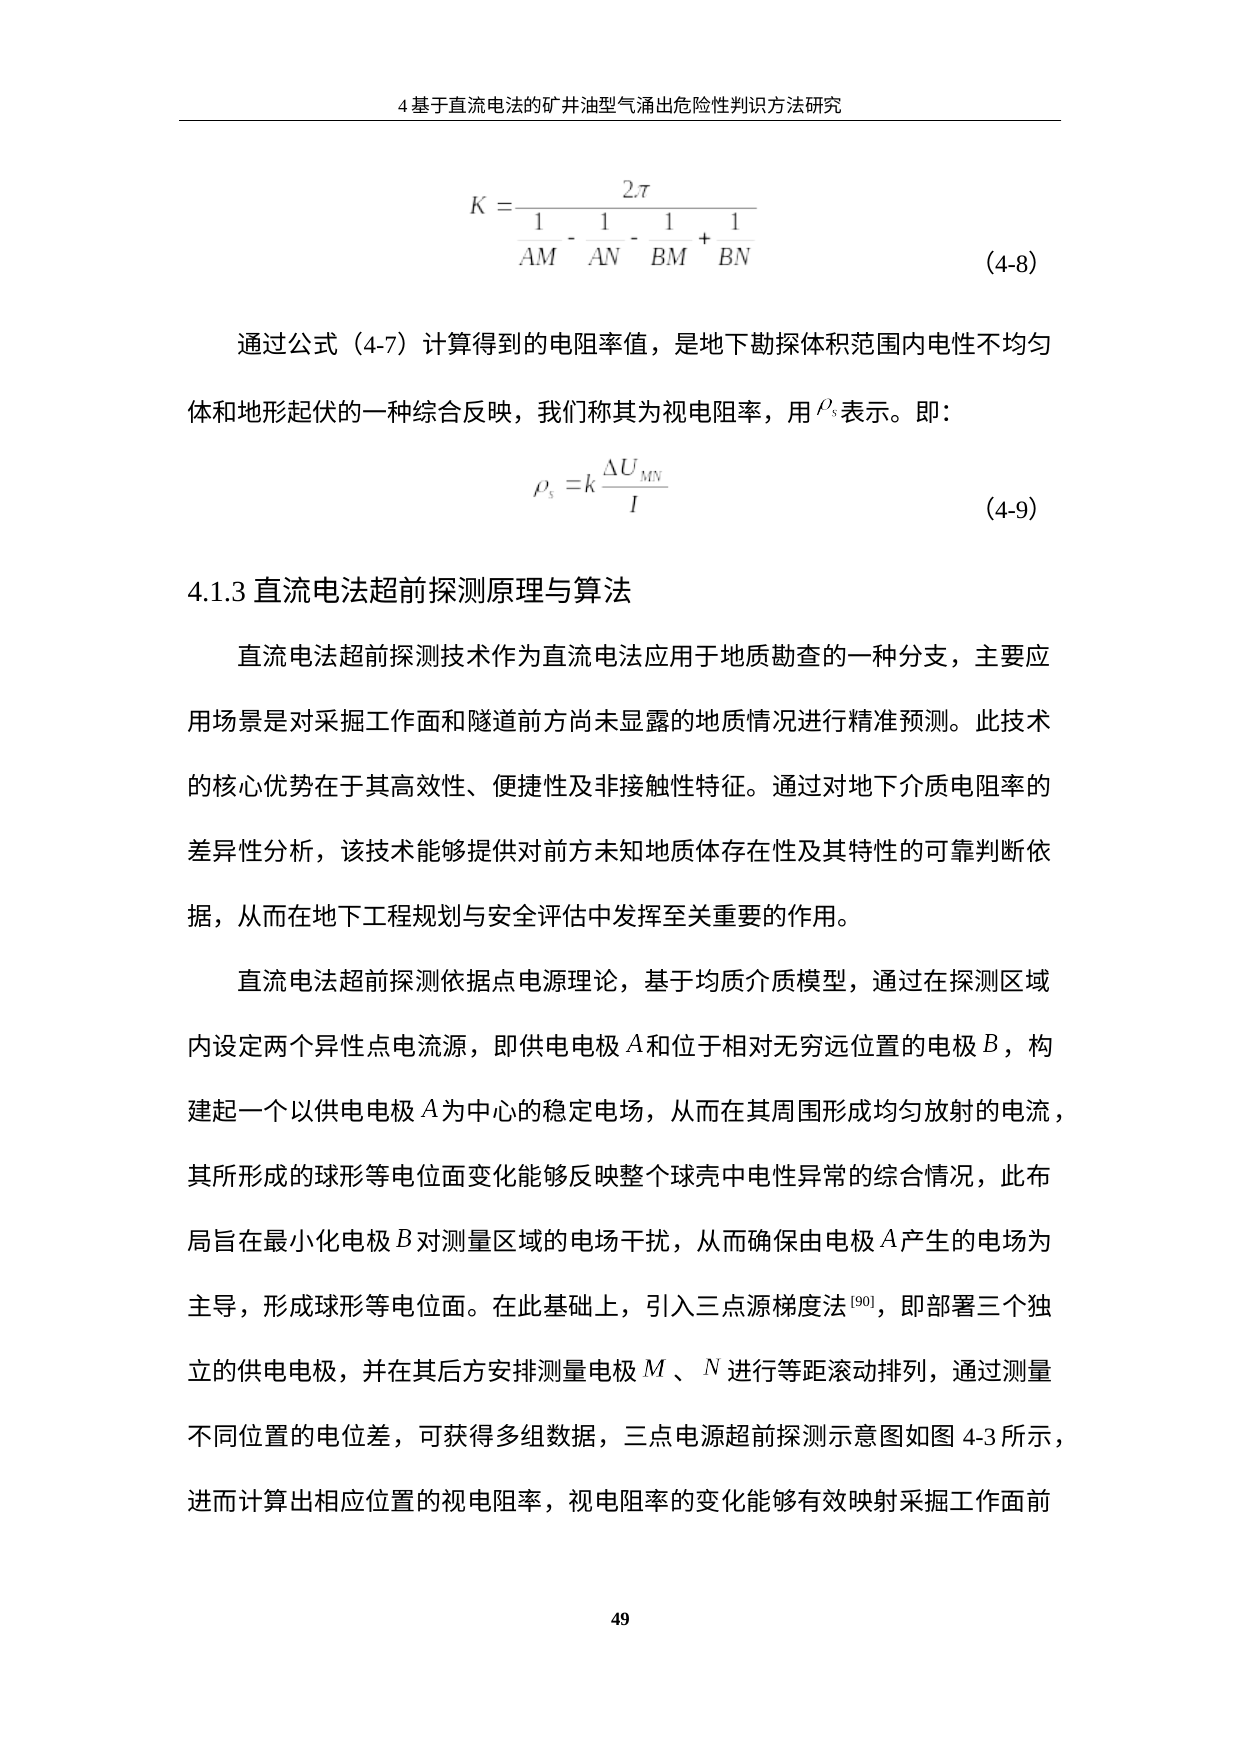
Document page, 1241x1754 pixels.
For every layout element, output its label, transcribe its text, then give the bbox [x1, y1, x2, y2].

text 直流电法超前探测技术作为直流电法应用于地质勘查的一种分支，主要应用场景是对采掘工作面和隧道前方尚未显露的地质情况进行精准预测。此技术的核心优势在于其高效性、便捷性及非接触性特征。通过对地下介质电阻率的差异性分析，该技术能够提供对前方未知地质体存在性及其特性的可靠判断依据，从而在地下工程规划与安全评估中发挥至关重要的作用。 [187, 622, 1053, 947]
list 直流电法超前探测原理与算法 [187, 568, 1053, 610]
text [187, 947, 1053, 1532]
text 通过公式（4-7）计算得到的电阻率值，是地下勘探体积范围内电性不均匀体和地形起伏的一种综合反映，我们称其为视电阻率，用表示。即： [187, 310, 1053, 440]
